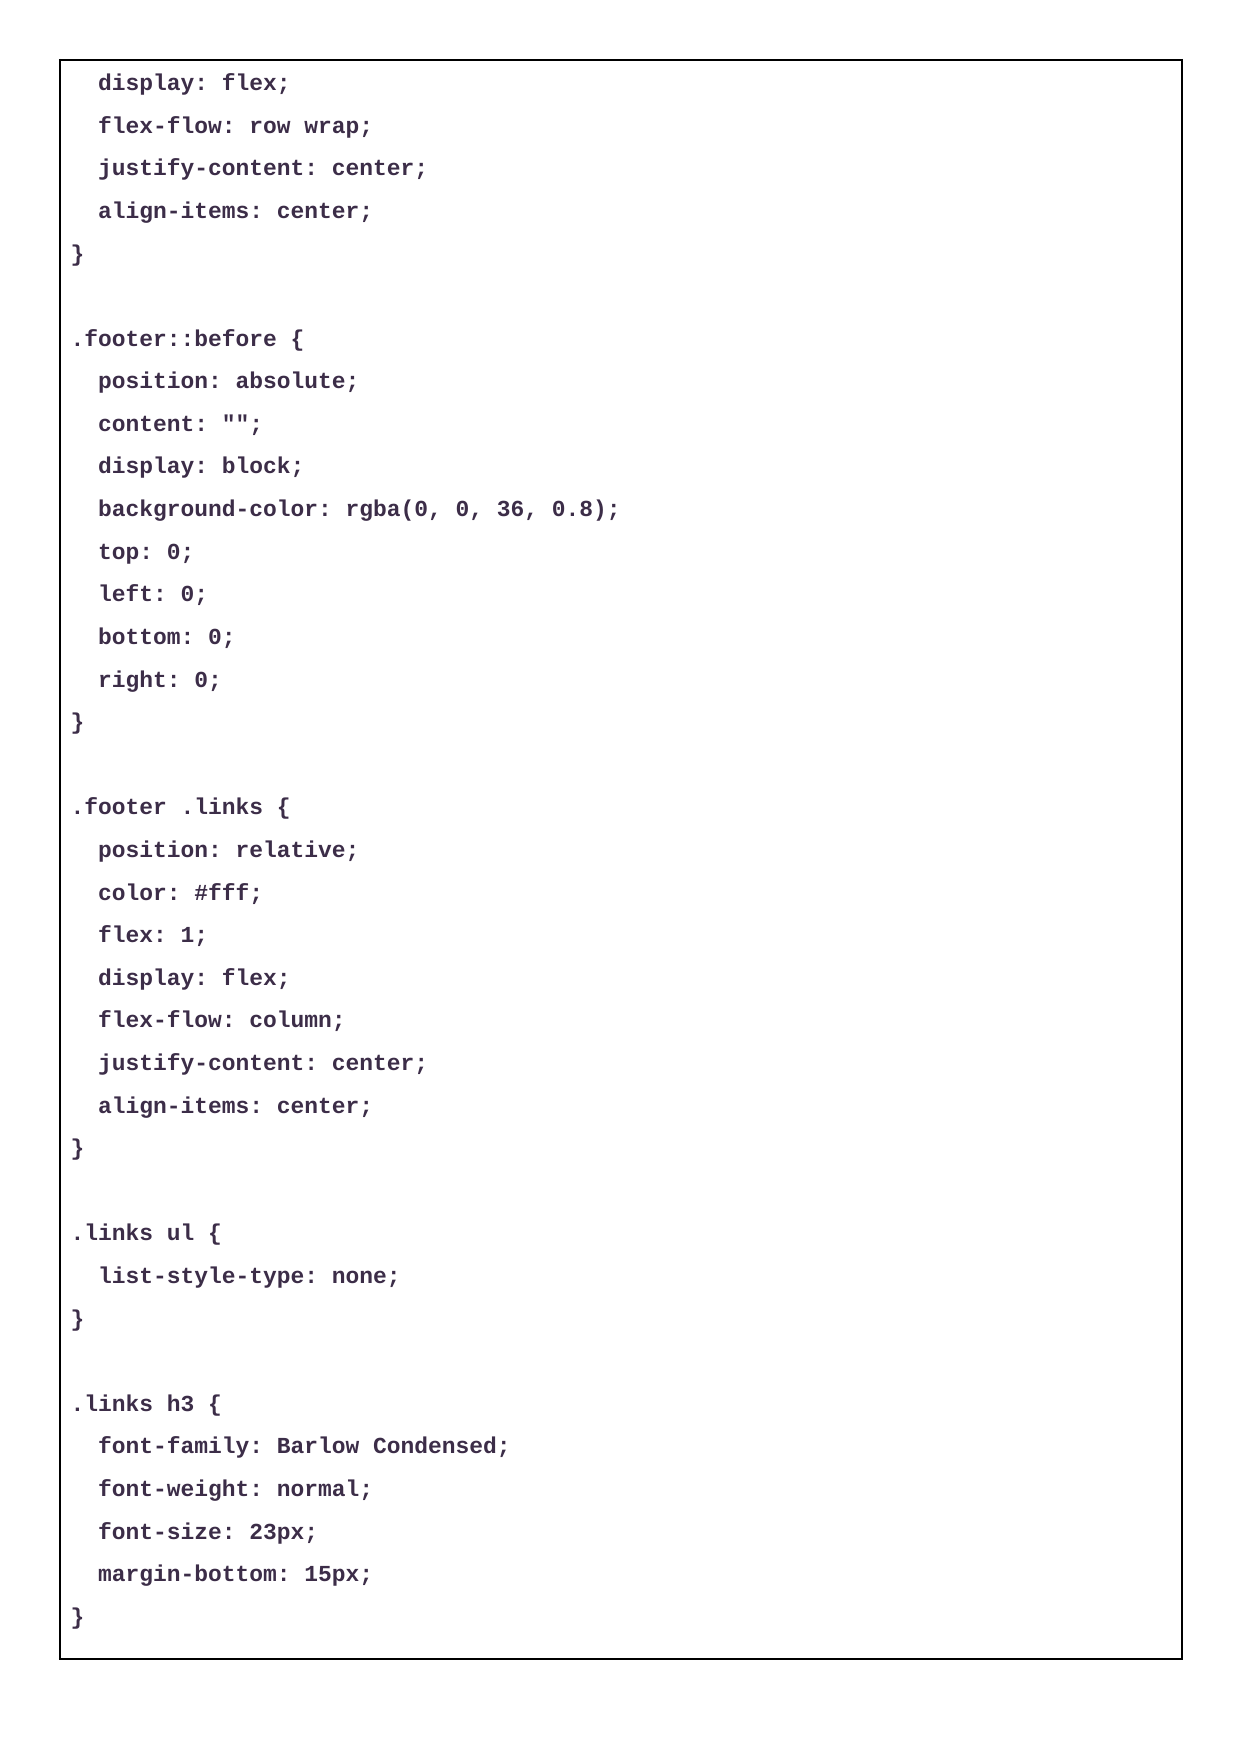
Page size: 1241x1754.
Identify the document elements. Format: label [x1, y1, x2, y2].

table_header [61, 61, 1181, 1658]
